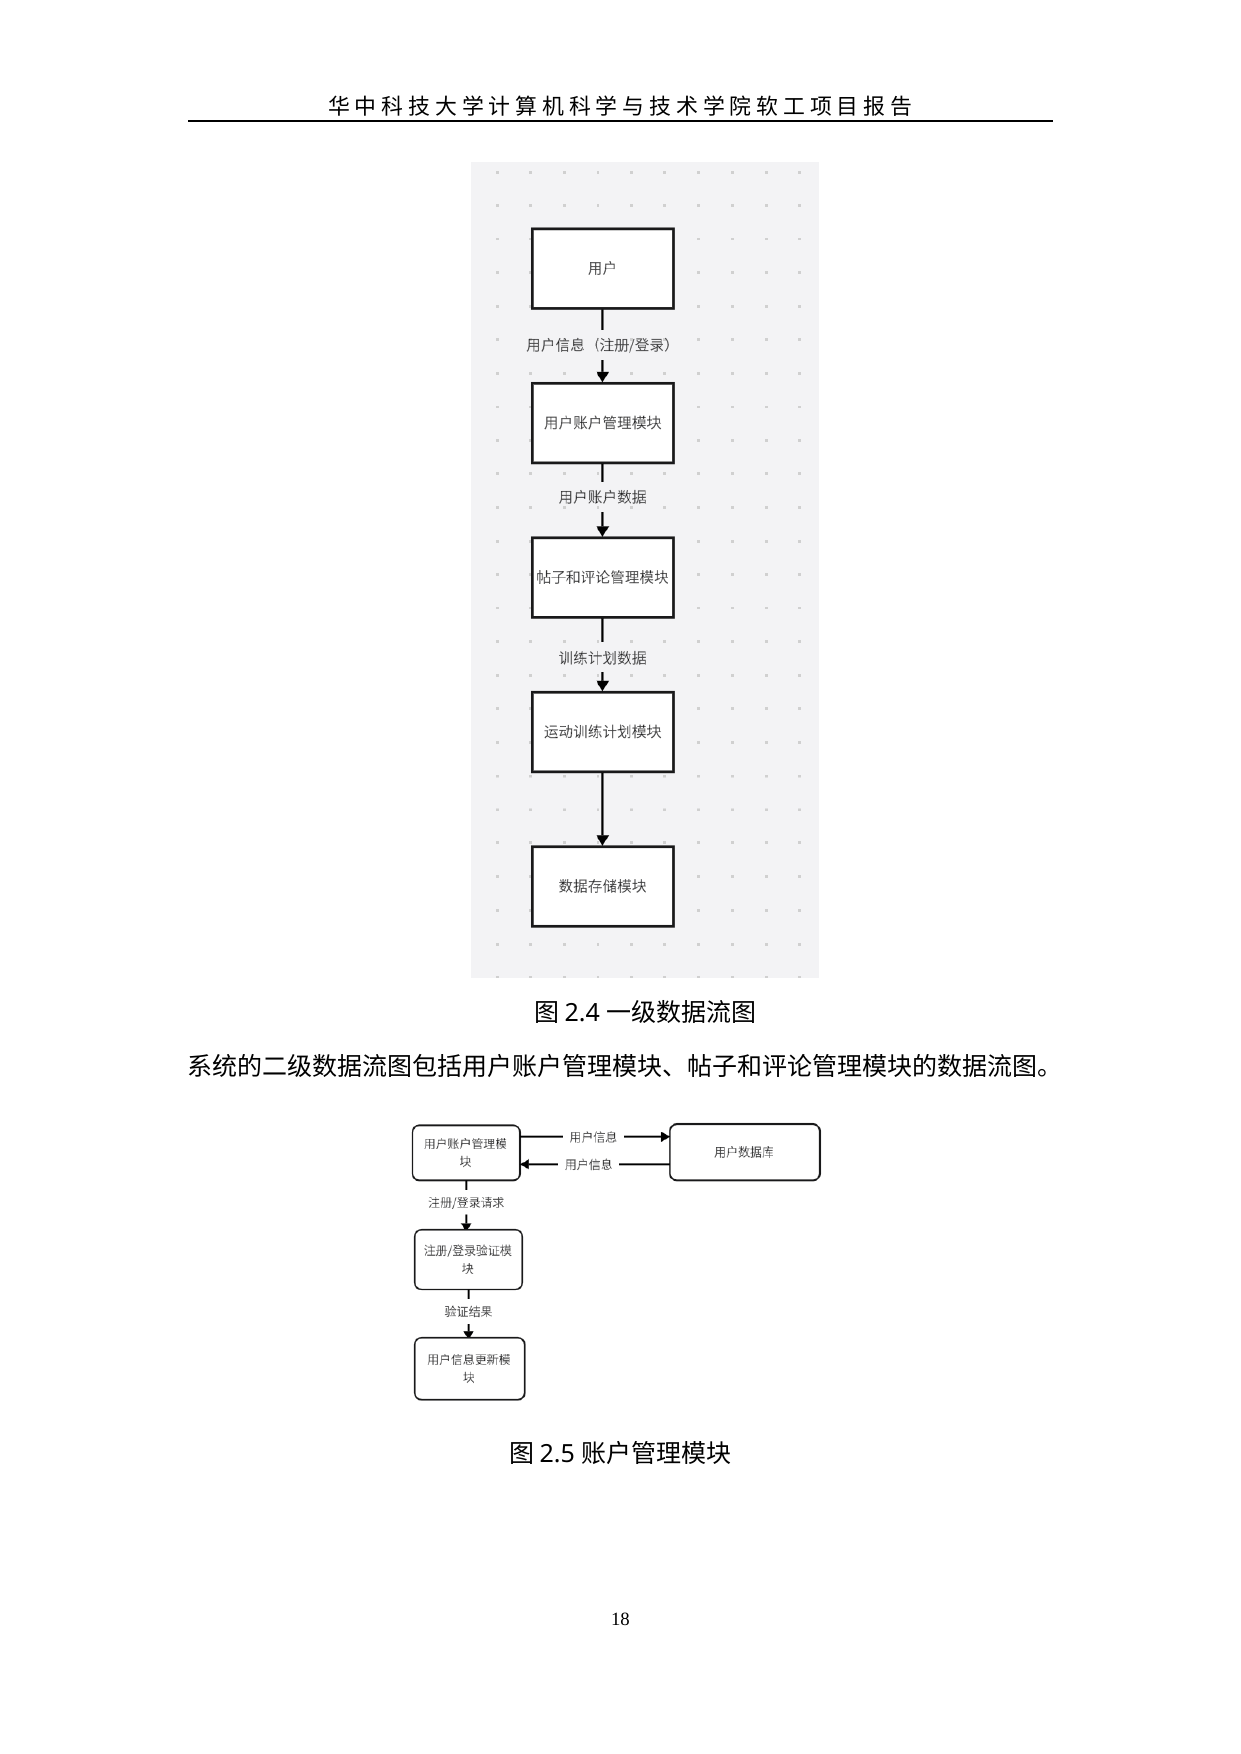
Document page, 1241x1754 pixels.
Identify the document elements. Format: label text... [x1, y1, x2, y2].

text 系统的二级数据流图包括用户账户管理模块、帖子和评论管理模块的数据流图。 [187, 1047, 1053, 1083]
text 图2.5 账户管理模块 [187, 1434, 1053, 1470]
picture [390, 1101, 850, 1420]
text 图2.4 一级数据流图 [187, 992, 1053, 1028]
picture [471, 162, 819, 978]
